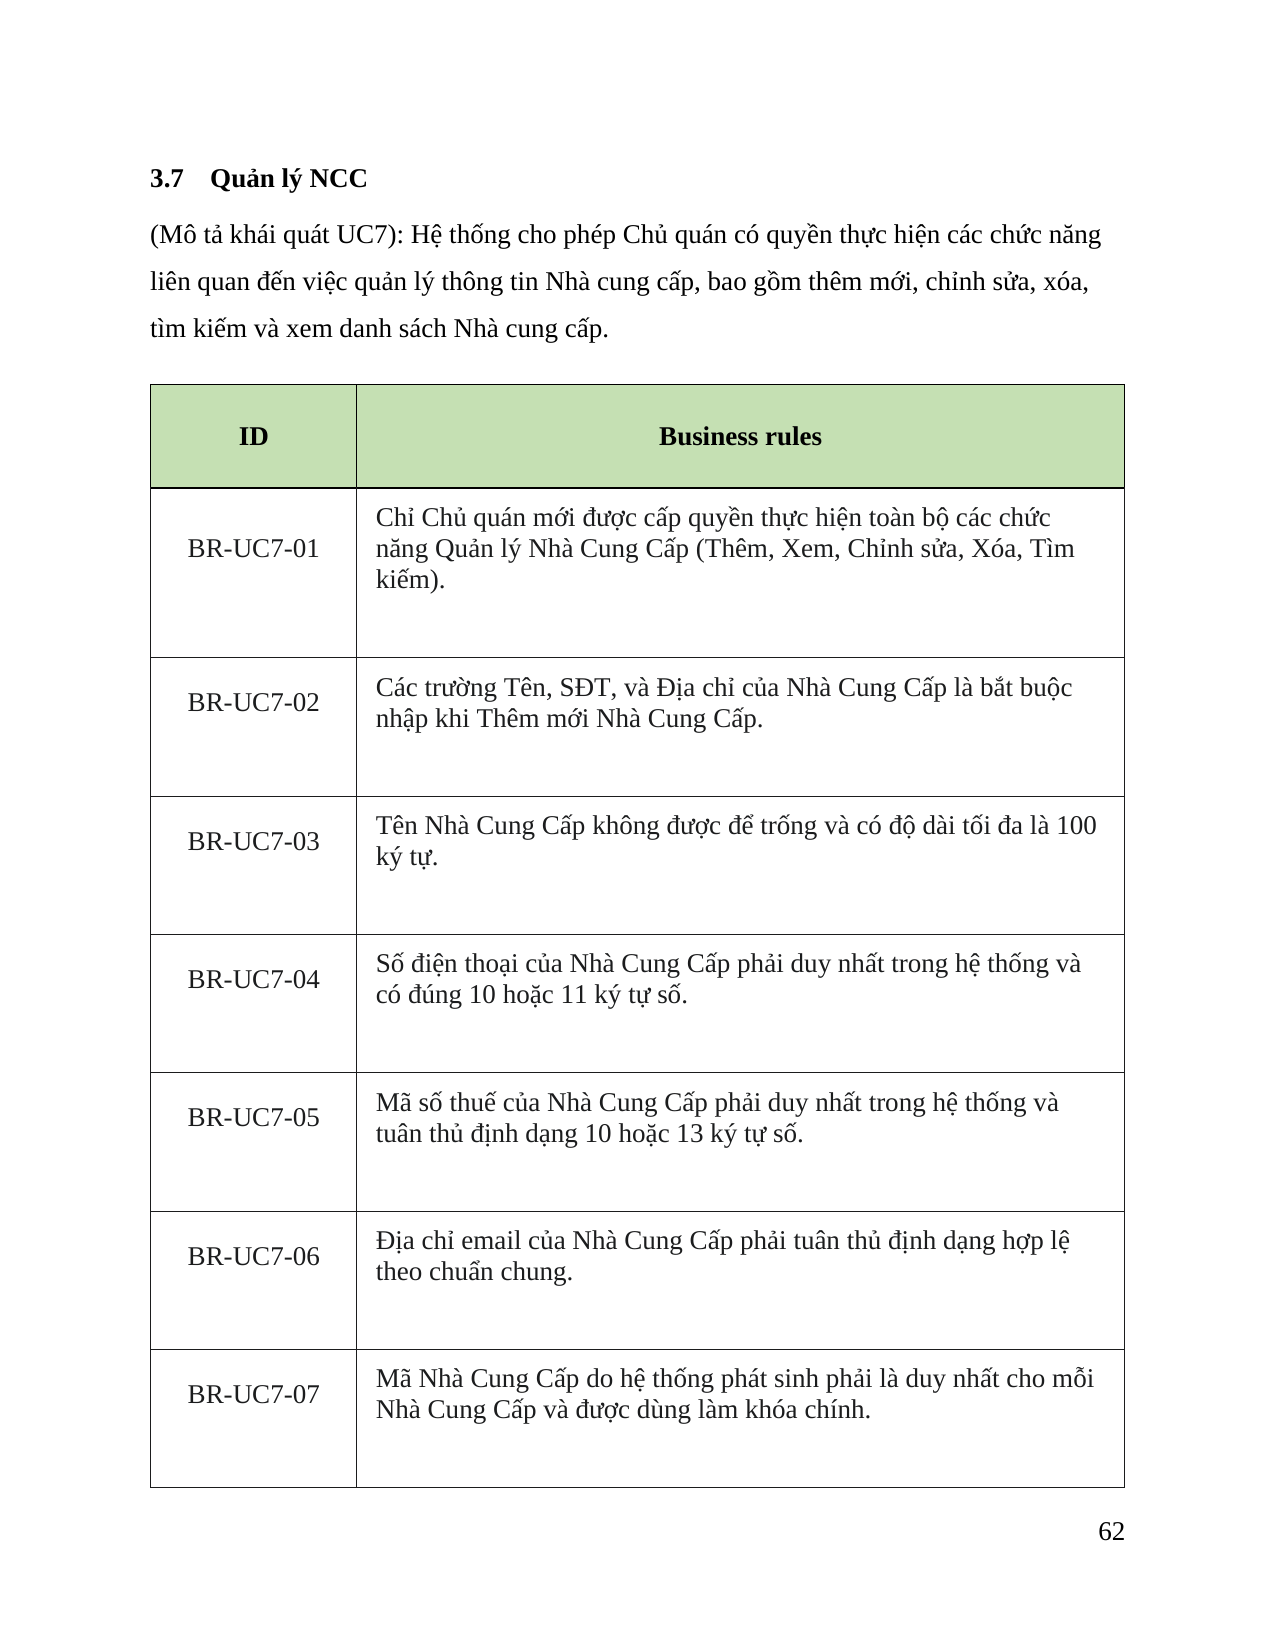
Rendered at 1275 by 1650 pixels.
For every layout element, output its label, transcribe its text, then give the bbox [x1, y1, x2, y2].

table_header Business rules [357, 385, 1124, 487]
table_cell Mã số thuế của Nhà Cung Cấp phải duy nhất trong hệ thống và tuân thủ định dạng 10 hoặc 13 ký tự số. [357, 1073, 1124, 1211]
table_cell BR-UC7-04 [151, 935, 356, 1072]
table_cell BR-UC7-06 [151, 1212, 356, 1349]
table_header ID [151, 385, 356, 487]
table_cell Địa chỉ email của Nhà Cung Cấp phải tuân thủ định dạng hợp lệ theo chuẩn chung. [357, 1212, 1124, 1349]
table_cell Số điện thoại của Nhà Cung Cấp phải duy nhất trong hệ thống và có đúng 10 hoặc 11 ký tự số. [357, 935, 1124, 1072]
table_cell BR-UC7-05 [151, 1073, 356, 1211]
subtitle Quản lý NCC [150, 162, 1125, 194]
table_cell BR-UC7-03 [151, 797, 356, 934]
text (Mô tả khái quát UC7): Hệ thống cho phép Chủ quán có quyền thực hiện các chức năng liên quan đến việc quản lý thông tin Nhà cung cấp, bao gồm thêm mới, chỉnh sửa, xóa, tìm kiếm và xem danh sách Nhà cung cấp. [150, 219, 1125, 343]
table_cell Mã Nhà Cung Cấp do hệ thống phát sinh phải là duy nhất cho mỗi Nhà Cung Cấp và được dùng làm khóa chính. [357, 1350, 1124, 1487]
table_cell Tên Nhà Cung Cấp không được để trống và có độ dài tối đa là 100 ký tự. [357, 797, 1124, 934]
table_cell Các trường Tên, SĐT, và Địa chỉ của Nhà Cung Cấp là bắt buộc nhập khi Thêm mới Nhà Cung Cấp. [357, 658, 1124, 796]
table_cell Chỉ Chủ quán mới được cấp quyền thực hiện toàn bộ các chức năng Quản lý Nhà Cung Cấp (Thêm, Xem, Chỉnh sửa, Xóa, Tìm kiếm). [357, 489, 1124, 657]
table_cell BR-UC7-07 [151, 1350, 356, 1487]
table_cell BR-UC7-02 [151, 658, 356, 796]
table_cell BR-UC7-01 [151, 489, 356, 657]
